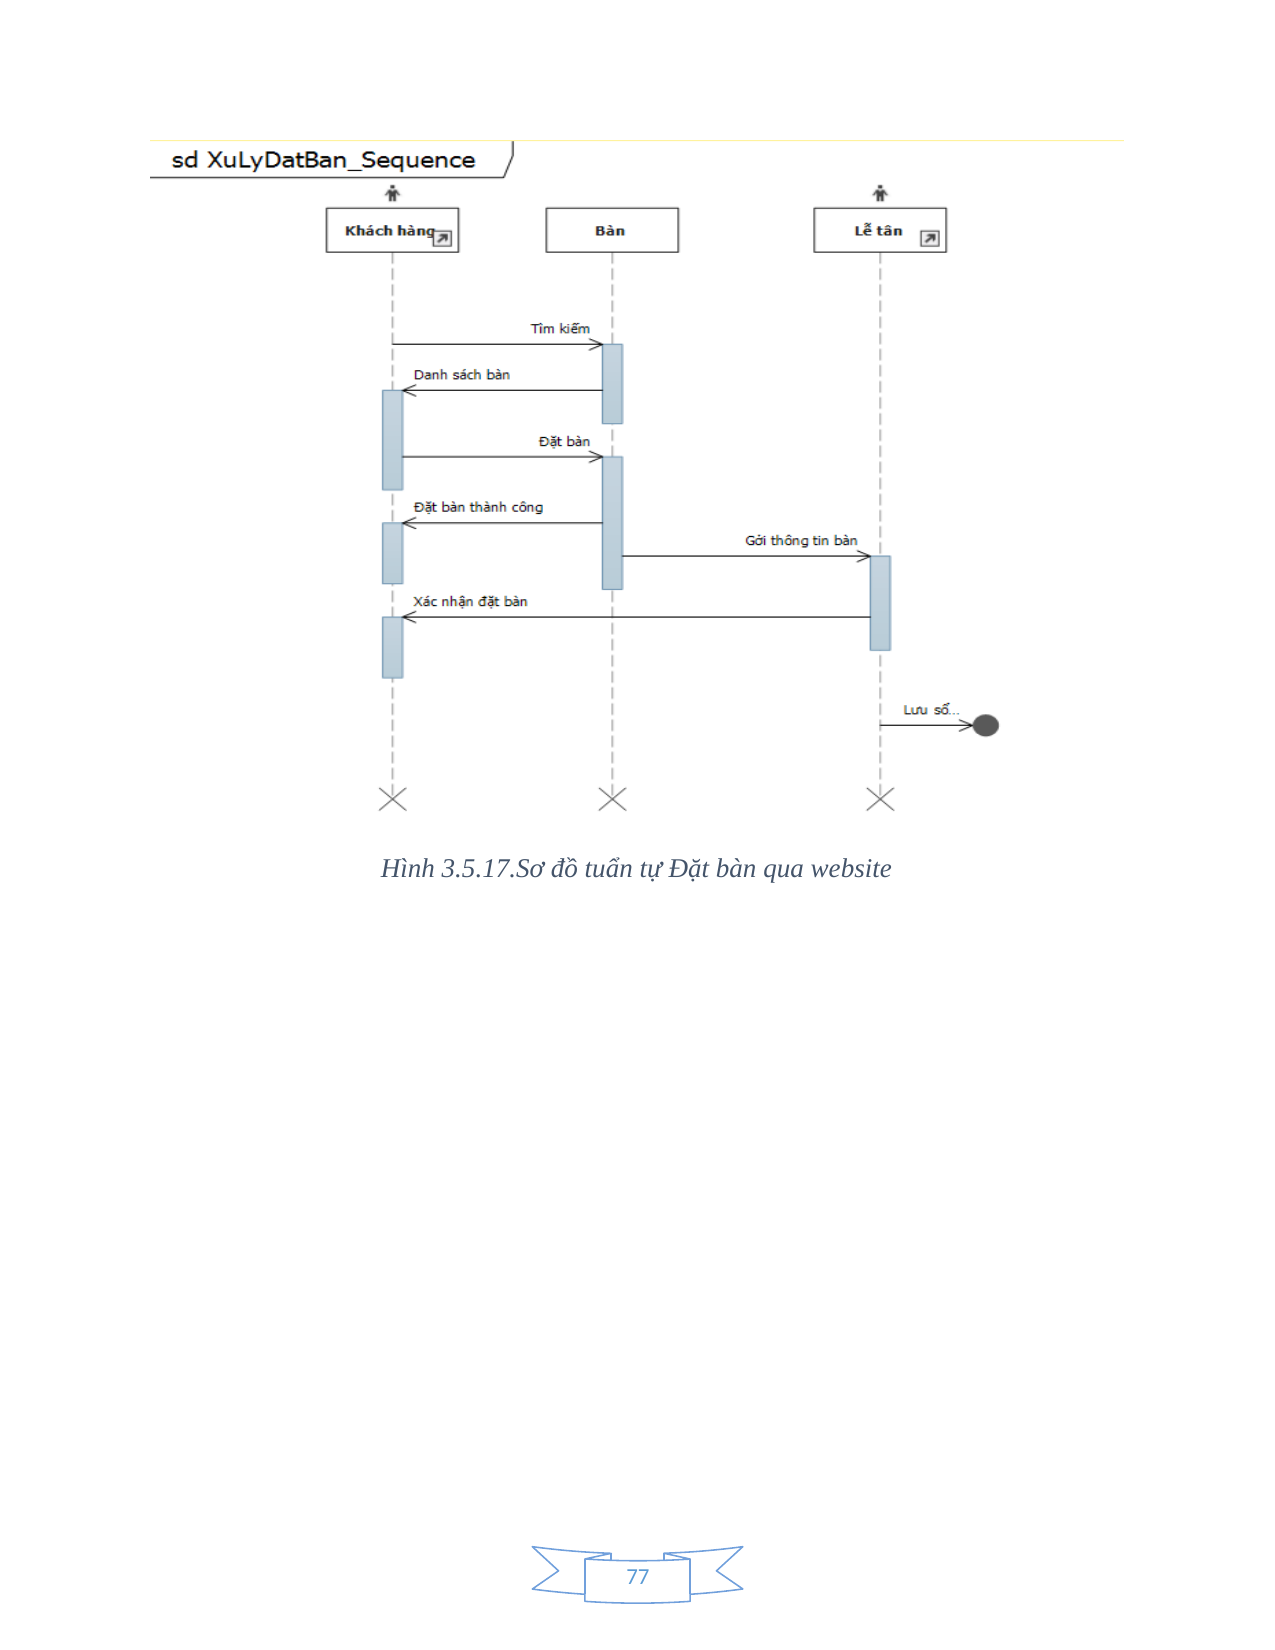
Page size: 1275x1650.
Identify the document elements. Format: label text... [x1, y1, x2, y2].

picture [150, 140, 1124, 833]
